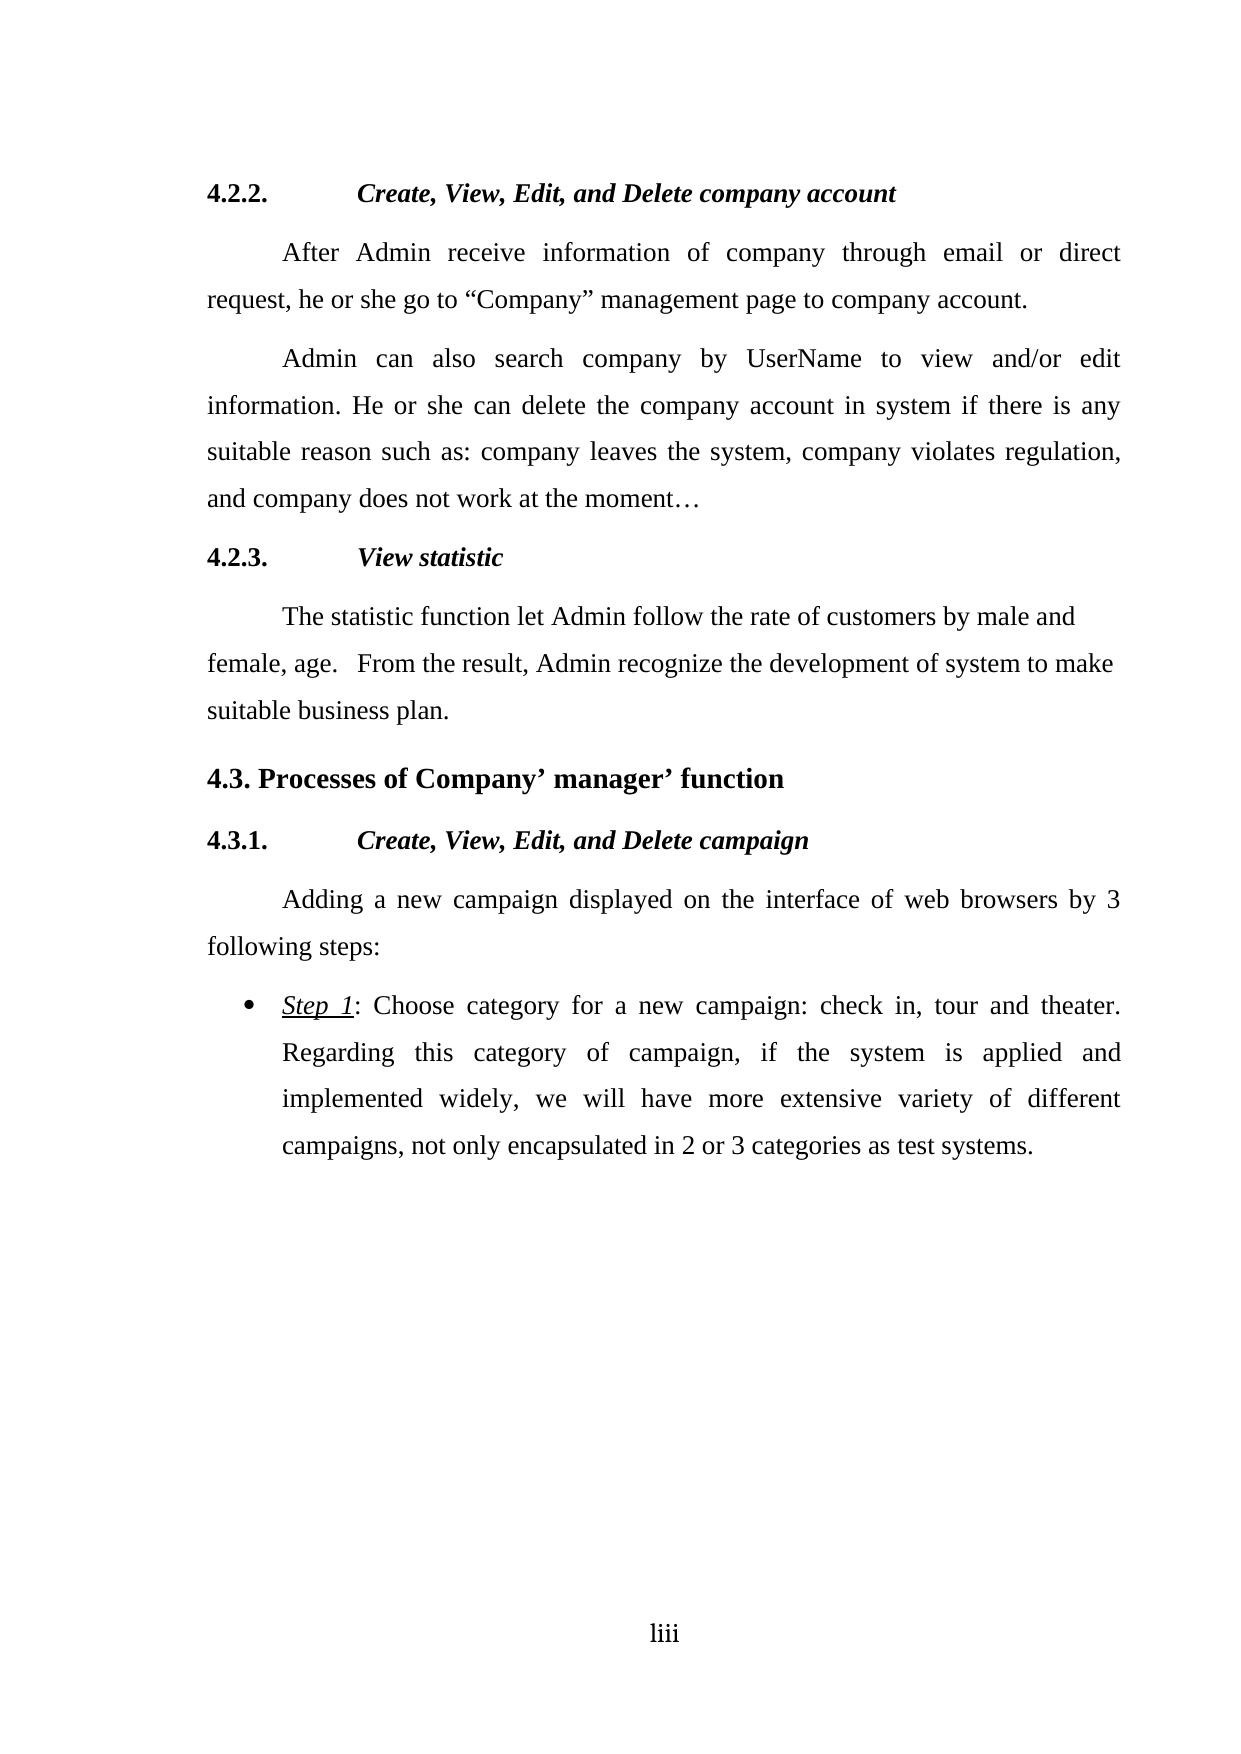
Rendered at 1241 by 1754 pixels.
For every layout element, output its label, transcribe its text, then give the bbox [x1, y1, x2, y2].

list Step 1: Choose category for a new campaign: check in, tour and theater. Regarding this category of campaign, if the system is applied and implemented widely, we will have more extensive variety of different campaigns, not only encapsulated in 2 or 3 categories as test systems. [244, 989, 1122, 1160]
text Adding a new campaign displayed on the interface of web browsers by 3 following steps: [207, 883, 1122, 961]
text After Admin receive information of company through email or direct request, he or she go to “Company” management page to company account. [207, 236, 1122, 314]
subtitle 4.3. Processes of Company’ manager’ function [207, 761, 1122, 795]
subtitle 4.2.2. Create, View, Edit, and Delete company account [207, 177, 1122, 208]
subtitle 4.2.3. View statistic [207, 541, 1122, 572]
subtitle 4.3.1. Create, View, Edit, and Delete campaign [207, 824, 1122, 855]
text The statistic function let Admin follow the rate of customers by male and female, age. From the result, Admin recognize the development of system to make suitable business plan. [207, 601, 1122, 725]
text Admin can also search company by UserName to view and/or edit information. He or she can delete the company account in system if there is any suitable reason such as: company leaves the system, company violates regulation, and company does not work at the moment… [207, 342, 1122, 513]
